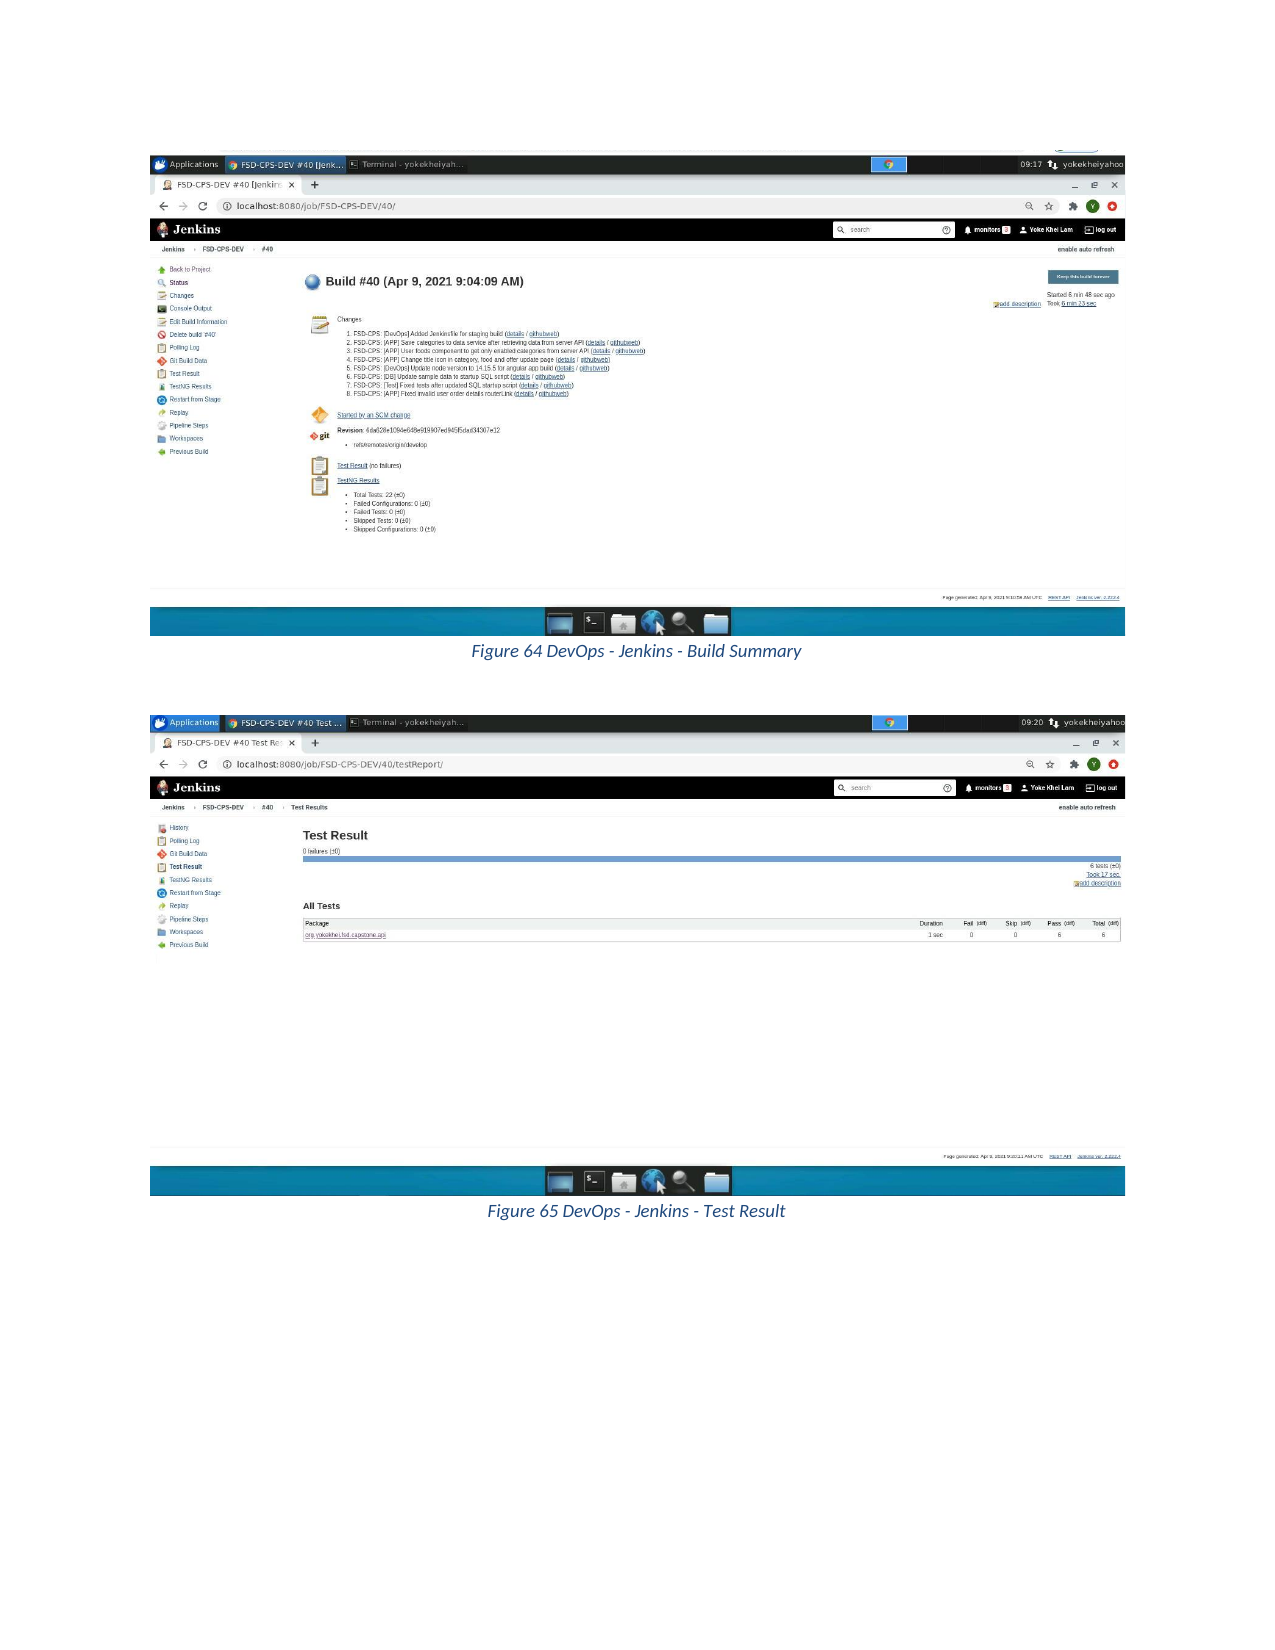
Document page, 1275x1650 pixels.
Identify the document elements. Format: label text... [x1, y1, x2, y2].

text Figure 65 DevOps - Jenkins - Test Result [150, 1199, 1125, 1222]
text Figure 64 DevOps - Jenkins - Build Summary [150, 639, 1125, 662]
picture [150, 150, 1125, 636]
picture [150, 715, 1125, 1196]
